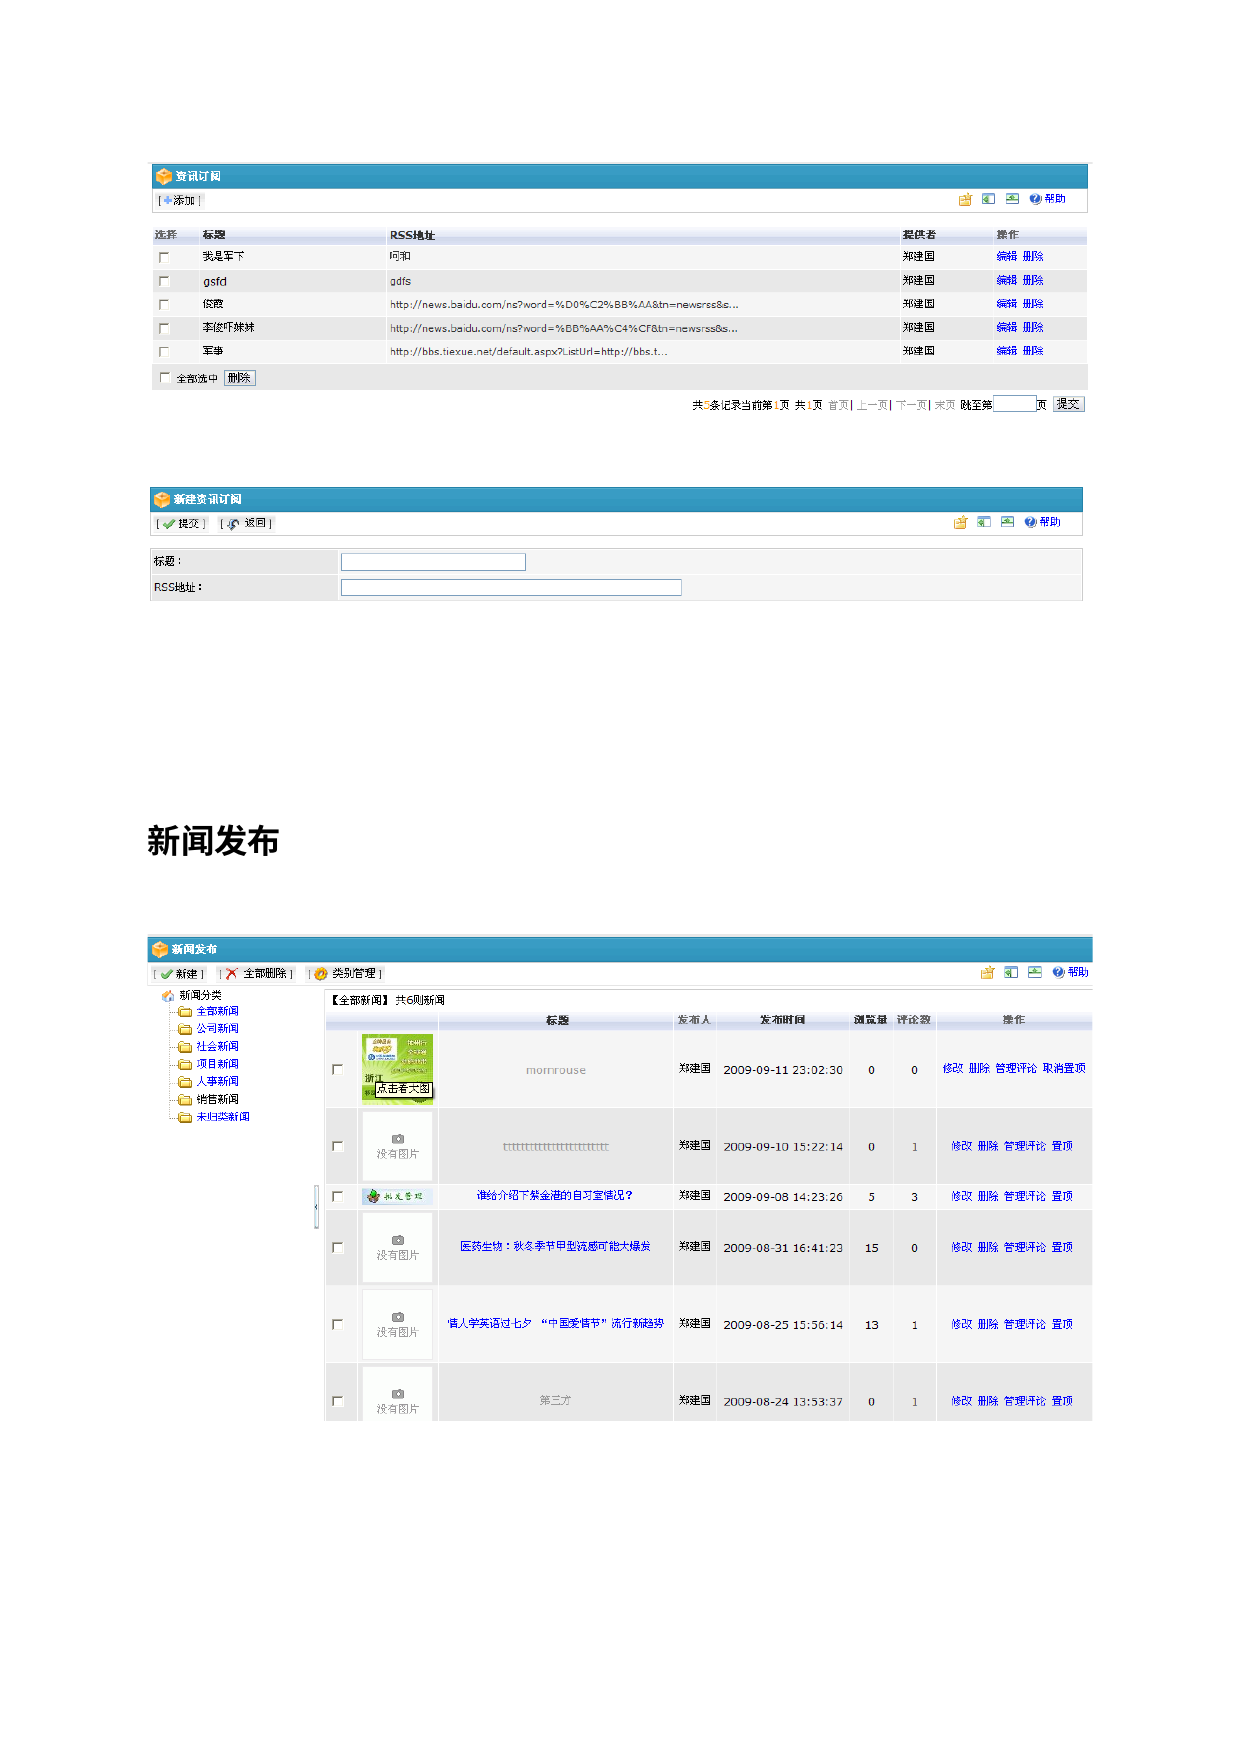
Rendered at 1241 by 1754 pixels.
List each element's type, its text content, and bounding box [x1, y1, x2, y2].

subtitle 新闻发布 [148, 807, 1093, 872]
picture [147, 933, 1093, 1421]
picture [147, 162, 1093, 431]
picture [147, 487, 1093, 621]
